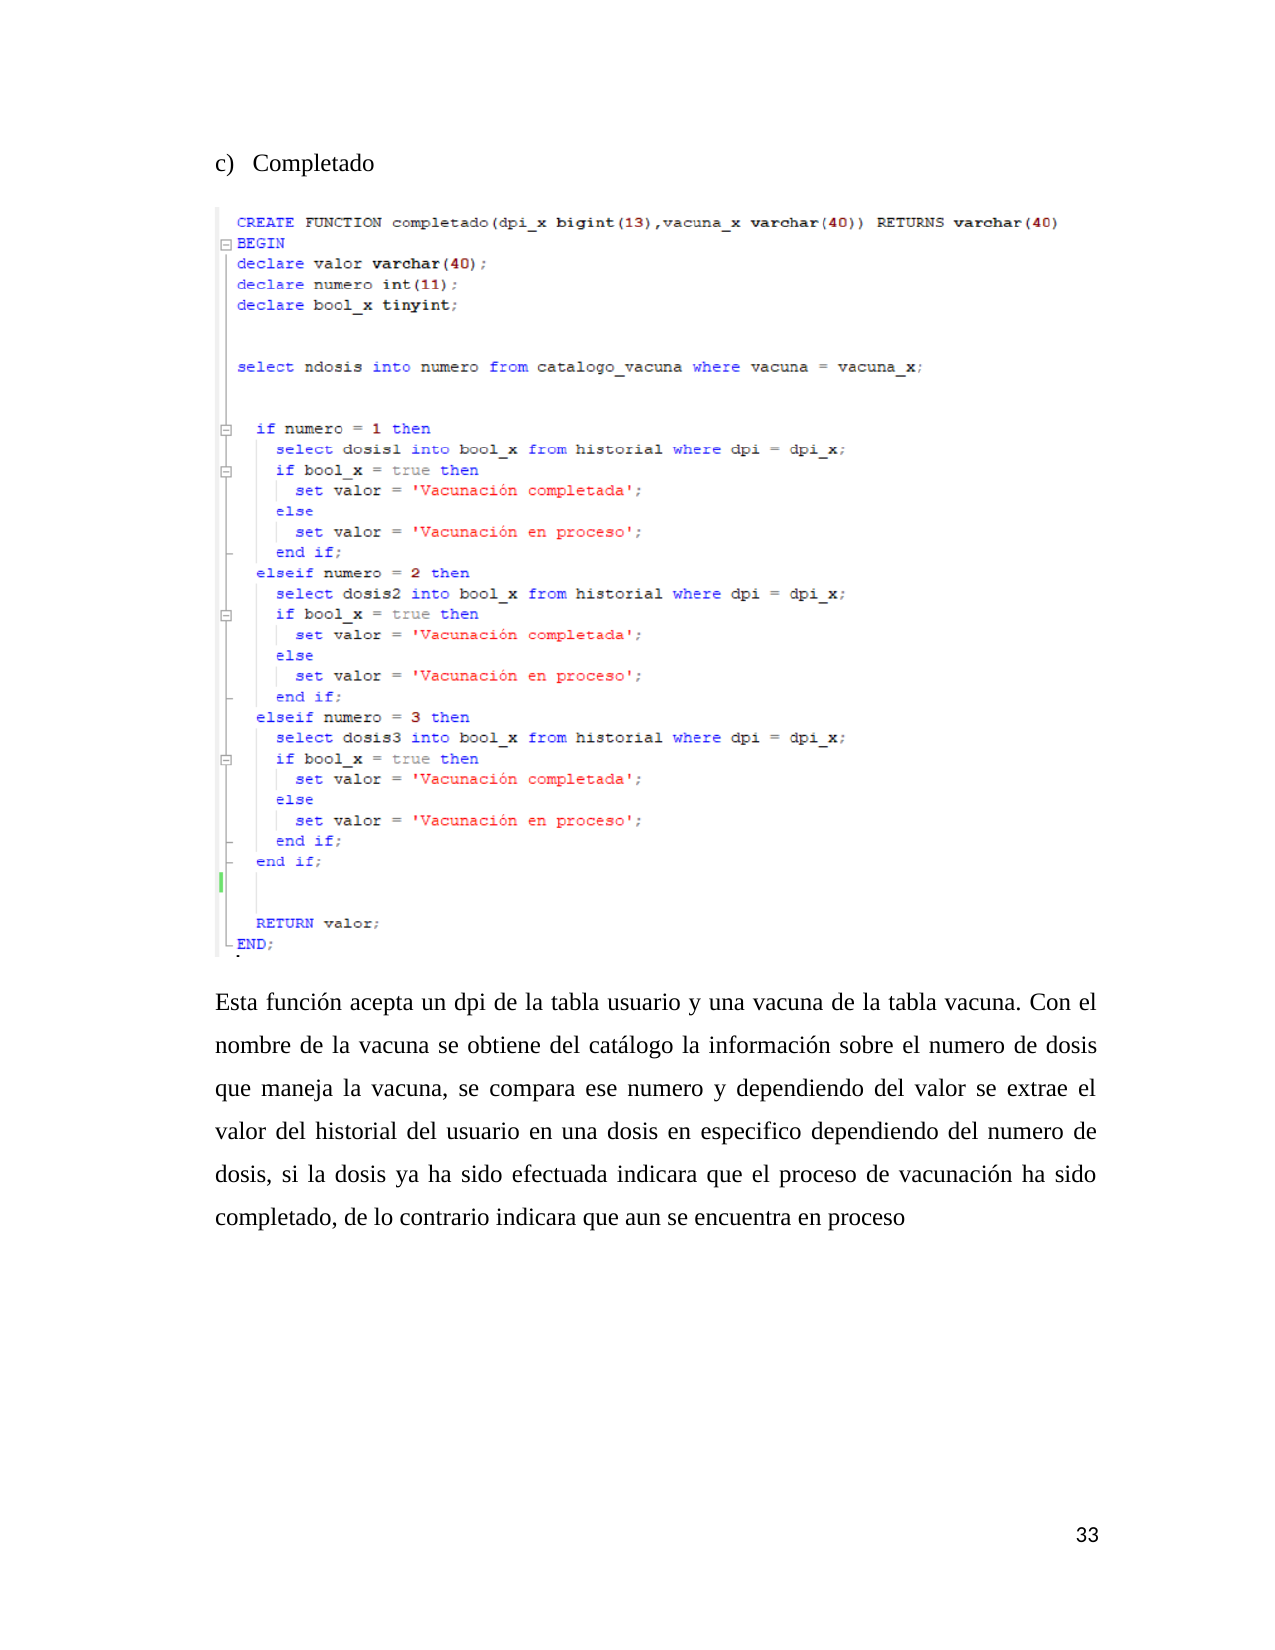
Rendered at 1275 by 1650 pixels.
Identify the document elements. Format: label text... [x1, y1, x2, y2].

list Completado [215, 148, 1098, 176]
picture [214, 207, 1074, 957]
text Esta función acepta un dpi de la tabla usuario y una vacuna de la tabla vacuna. Con el nombre de la vacuna se obtiene del catálogo la información sobre el numero de dosis que maneja la vacuna, se compara ese numero y dependiendo del valor se extrae el valor del historial del usuario en una dosis en especifico dependiendo del numero de dosis, si la dosis ya ha sido efectuada indicara que el proceso de vacunación ha sido completado, de lo contrario indicara que aun se encuentra en proceso [215, 987, 1098, 1231]
